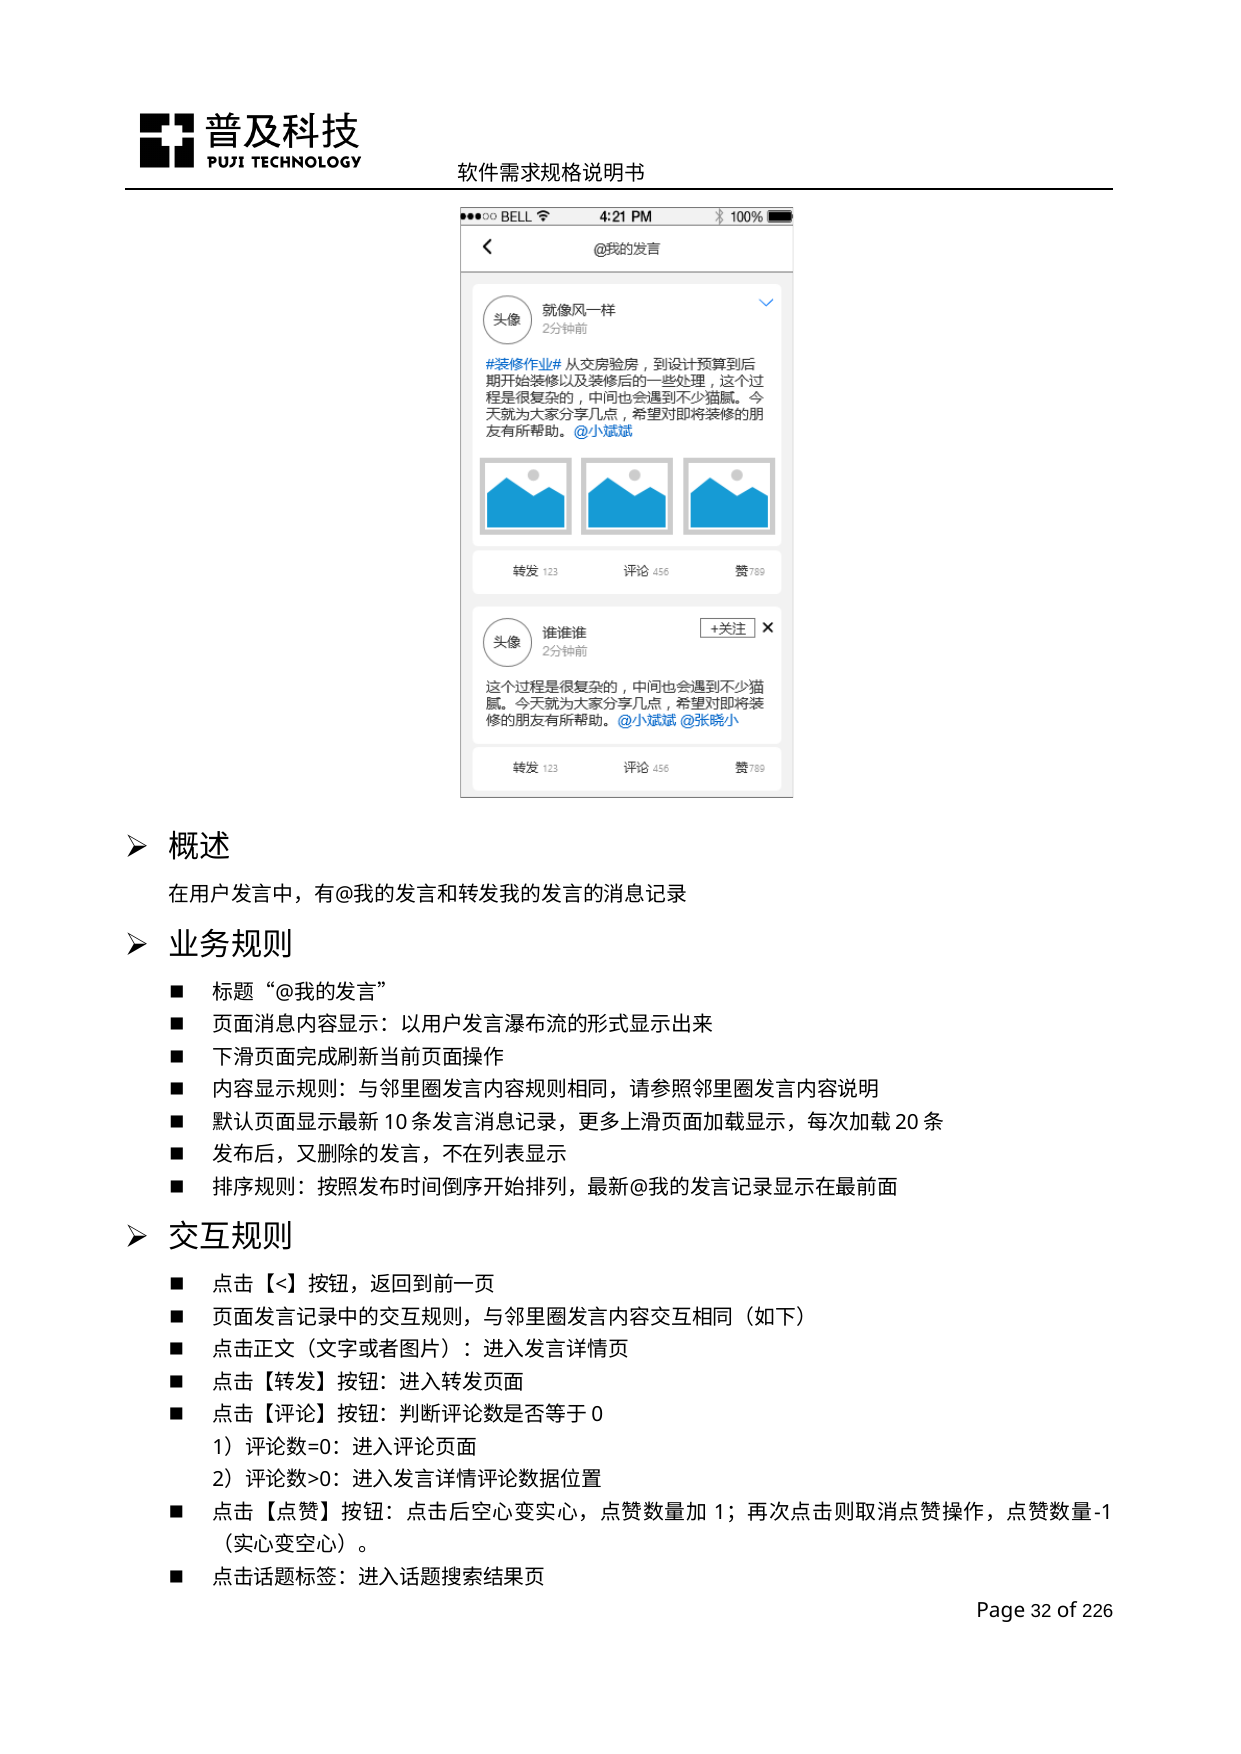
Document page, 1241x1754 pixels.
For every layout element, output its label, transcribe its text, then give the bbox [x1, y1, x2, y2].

list 点击话题标签：进入话题搜索结果页 [168, 1559, 1113, 1591]
picture [124, 103, 365, 180]
list 下滑页面完成刷新当前页面操作 [169, 1039, 1113, 1071]
list 页面消息内容显示：以用户发言瀑布流的形式显示出来 [169, 1006, 1113, 1039]
list 在用户发言中，有@我的发言和转发我的发言的消息记录 [168, 876, 1113, 909]
list 点击正文（文字或者图片）：进入发言详情页 [168, 1331, 1113, 1364]
list 内容显示规则：与邻里圈发言内容规则相同，请参照邻里圈发言内容说明 [169, 1071, 1113, 1104]
list 1）评论数=0：进入评论页面 [212, 1429, 1113, 1461]
list 默认页面显示最新10条发言消息记录，更多上滑页面加载显示，每次加载20条 [169, 1104, 1113, 1136]
list 2）评论数>0：进入发言详情评论数据位置 [212, 1461, 1113, 1494]
list 交互规则 [124, 1201, 1113, 1266]
list 点击【评论】按钮：判断评论数是否等于0 [168, 1396, 1113, 1429]
list 标题“@我的发言” [169, 974, 1113, 1006]
list 点击【<】按钮，返回到前一页 [169, 1266, 1113, 1299]
list 页面发言记录中的交互规则，与邻里圈发言内容交互相同（如下） [169, 1299, 1113, 1331]
list 业务规则 [124, 909, 1113, 974]
list 点击【点赞】按钮：点击后空心变实心，点赞数量加1；再次点击则取消点赞操作，点赞数量-1（实心变空心）。 [168, 1494, 1113, 1559]
list 排序规则：按照发布时间倒序开始排列，最新@我的发言记录显示在最前面 [169, 1169, 1113, 1201]
list 发布后，又删除的发言，不在列表显示 [169, 1136, 1113, 1169]
list 概述 [124, 811, 1113, 876]
picture [460, 207, 794, 798]
list 点击【转发】按钮：进入转发页面 [168, 1364, 1113, 1396]
